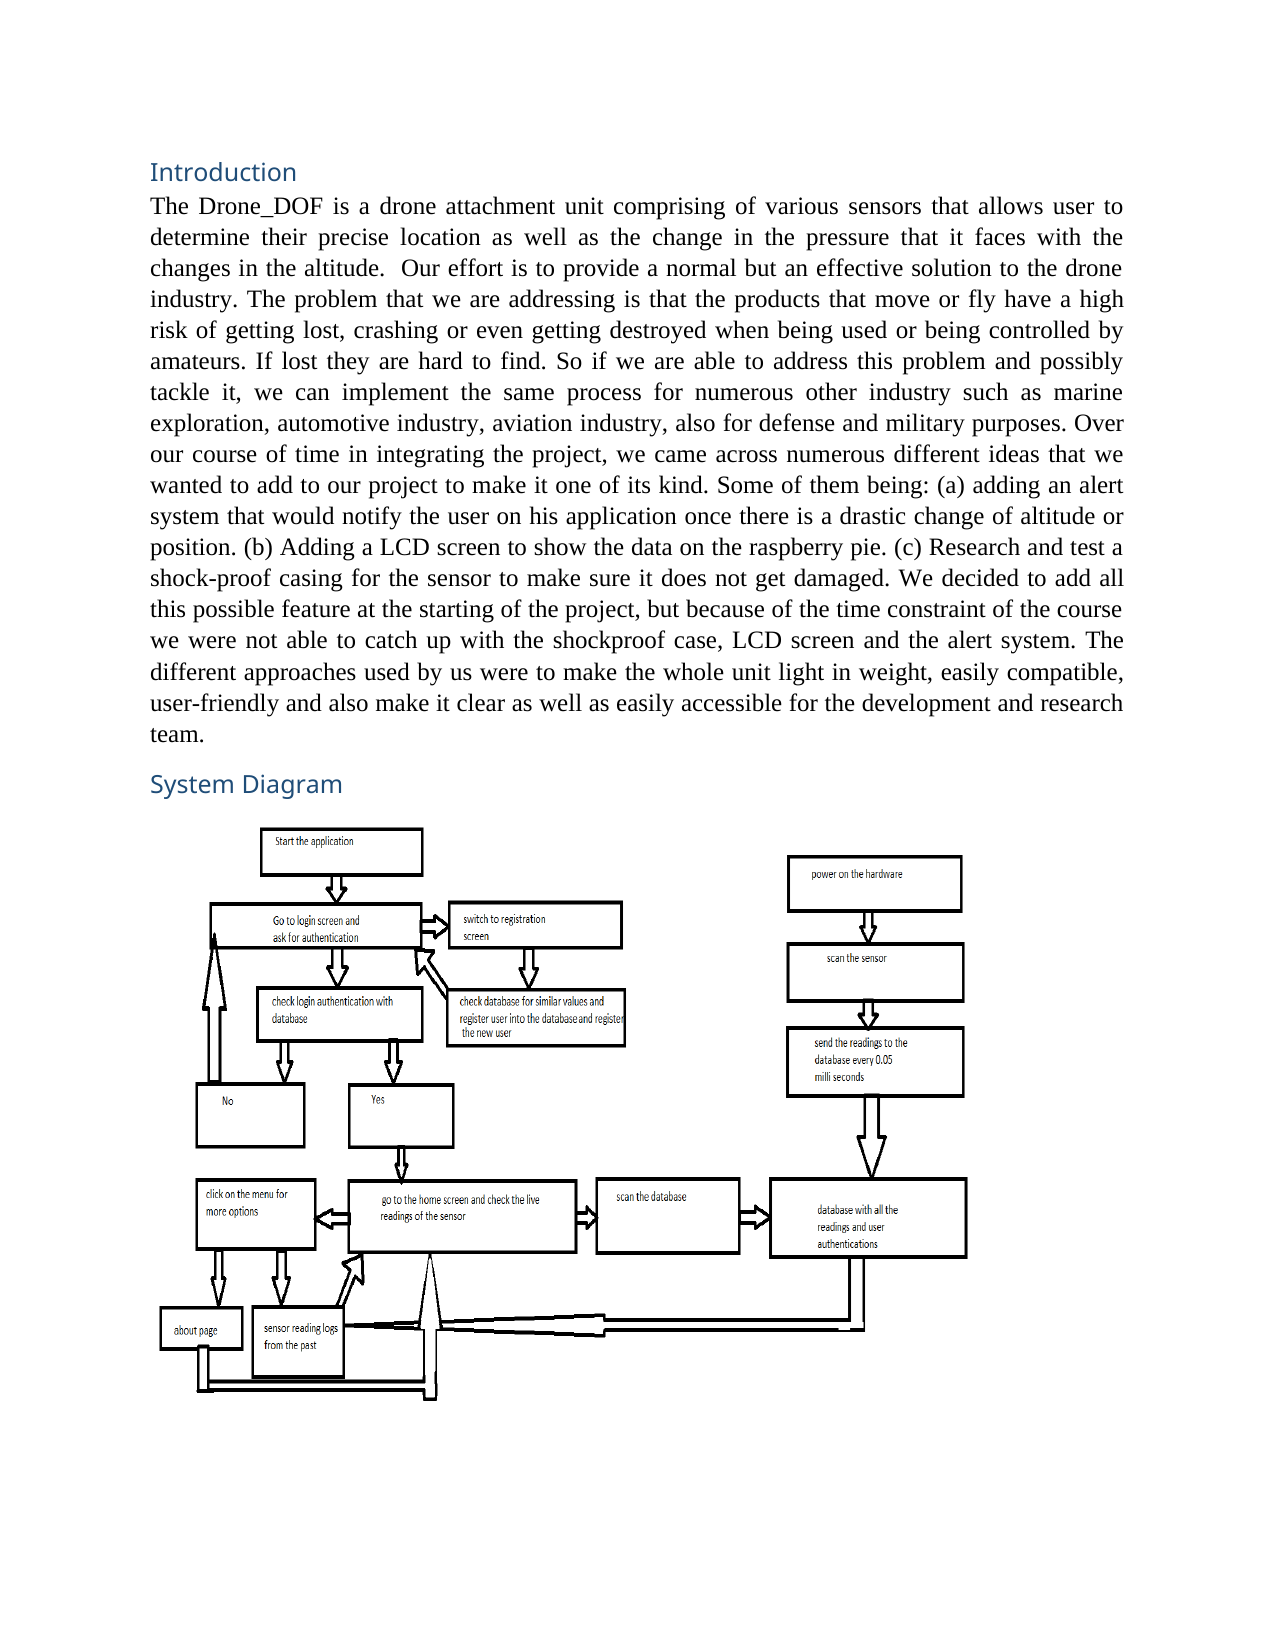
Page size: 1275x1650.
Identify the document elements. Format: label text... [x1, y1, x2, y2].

picture [150, 803, 996, 1408]
subtitle System Diagram [150, 766, 1125, 800]
subtitle Introduction [150, 154, 1125, 188]
text The Drone_DOF is a drone attachment unit comprising of various sensors that allows user to determine their precise location as well as the change in the pressure that it faces with the changes in the altitude. Our effort is to provide a normal but an effective solution to the drone industry. The problem that we are addressing is that the products that move or fly have a high risk of getting lost, crashing or even getting destroyed when being used or being controlled by amateurs. If lost they are hard to find. So if we are able to address this problem and possibly tackle it, we can implement the same process for numerous other industry such as marine exploration, automotive industry, aviation industry, also for defense and military purposes. Over our course of time in integrating the project, we came across numerous different ideas that we wanted to add to our project to make it one of its kind. Some of them being: (a) adding an alert system that would notify the user on his application once there is a drastic change of altitude or position. (b) Adding a LCD screen to show the data on the raspberry pie. (c) Research and test a shock-proof casing for the sensor to make sure it does not get damaged. We decided to add all this possible feature at the starting of the project, but because of the time constraint of the course we were not able to catch up with the shockproof case, LCD screen and the alert system. The different approaches used by us were to make the whole unit light in weight, easily compatible, user-friendly and also make it clear as well as easily accessible for the development and research team. [150, 191, 1125, 747]
